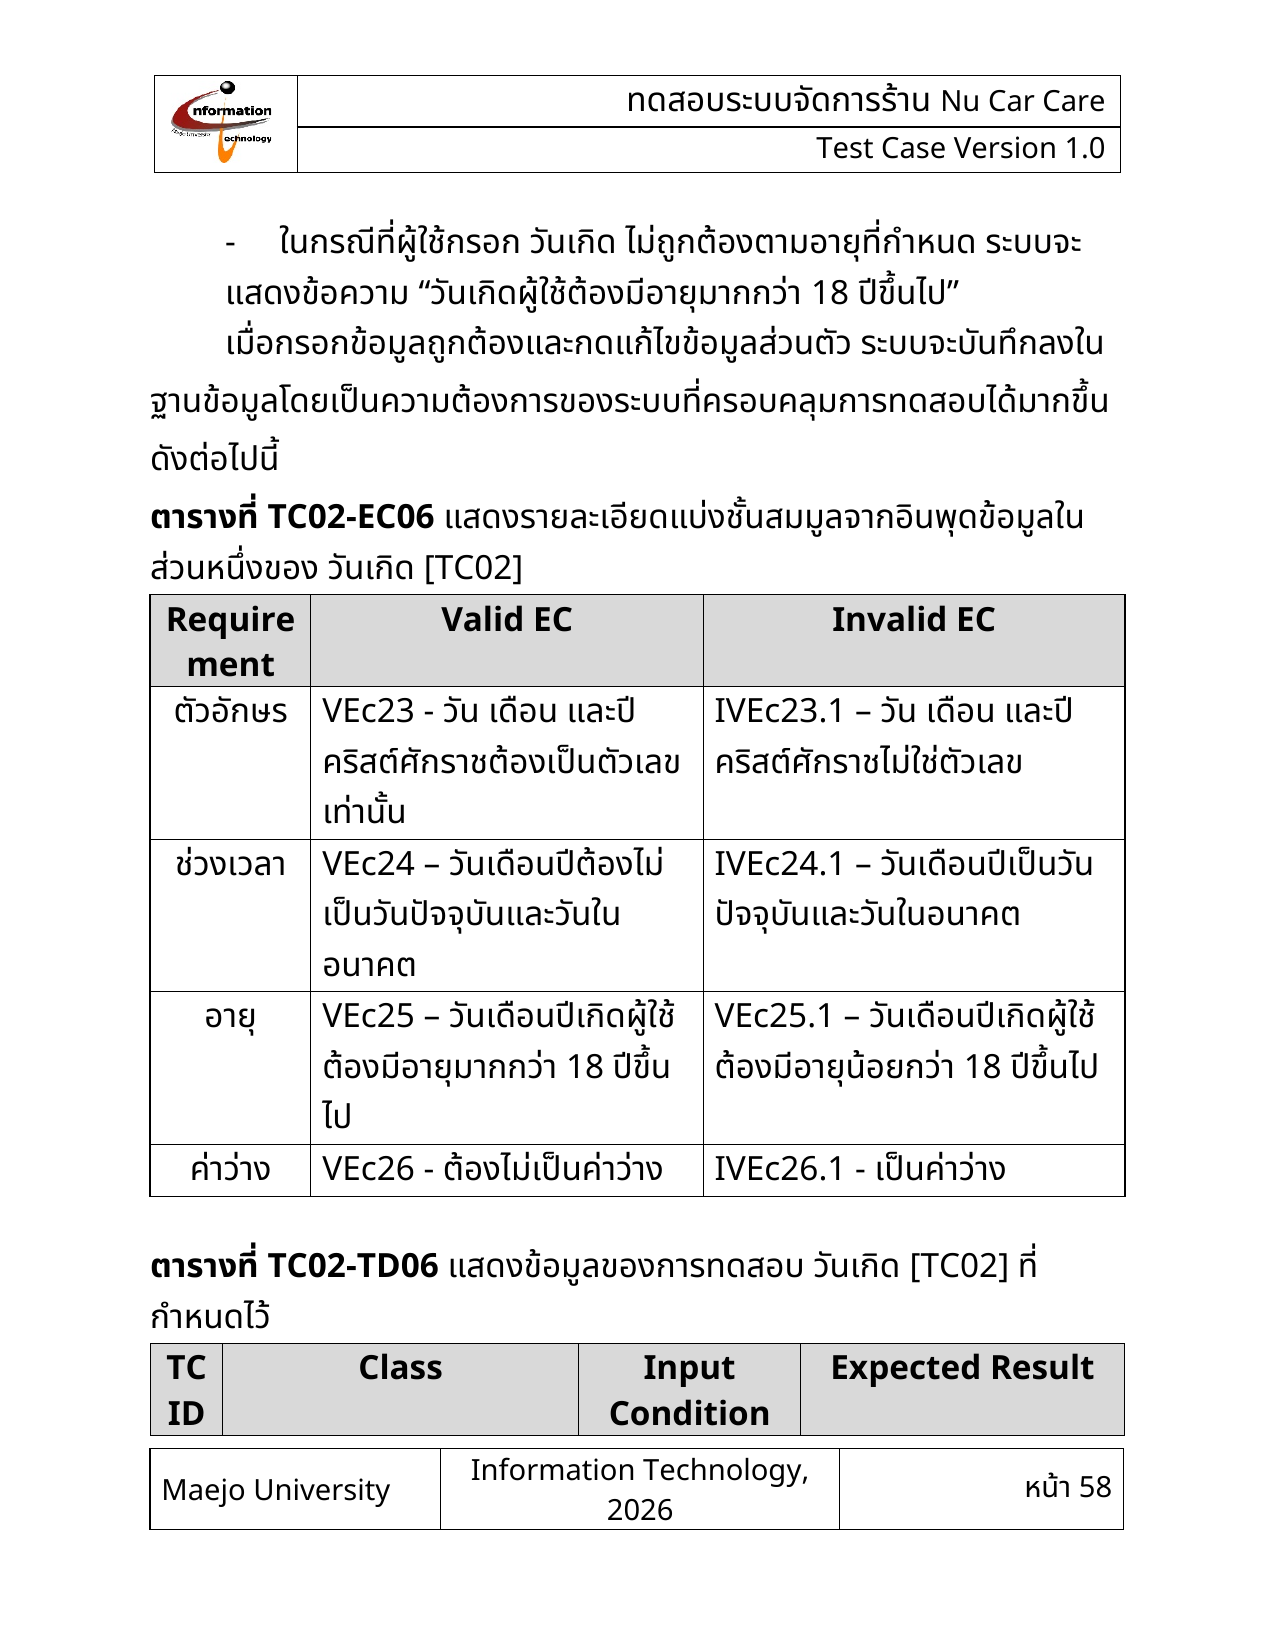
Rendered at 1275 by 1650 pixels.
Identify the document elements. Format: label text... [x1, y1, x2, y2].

table_cell VEc26 - ต้องไม่เป็นค่าว่าง [311, 1145, 703, 1196]
table_header Expected Result [801, 1344, 1124, 1435]
table_cell IVEc26.1 - เป็นค่าว่าง [704, 1145, 1124, 1196]
table_header Requirement [151, 595, 310, 686]
table_header Invalid EC [704, 595, 1124, 686]
table_cell IVEc24.1 – วันเดือนปีเป็นวันปัจจุบันและวันในอนาคต [704, 840, 1124, 991]
table_cell VEc25 – วันเดือนปีเกิดผู้ใช้ ต้องมีอายุมากกว่า 18 ปีขึ้นไป [311, 992, 703, 1144]
table_cell IVEc23.1 – วัน เดือน และปีคริสต์ศักราชไม่ใช่ตัวเลข [704, 687, 1124, 839]
table_cell ช่วงเวลา [151, 840, 310, 991]
table_header Valid EC [311, 595, 703, 686]
table_header Class [223, 1344, 578, 1435]
table_cell VEc25.1 – วันเดือนปีเกิดผู้ใช้ ต้องมีอายุน้อยกว่า 18 ปีขึ้นไป [704, 992, 1124, 1144]
table_header TCID [151, 1344, 222, 1435]
text เมื่อกรอกข้อมูลถูกต้องและกดแก้ไขข้อมูลส่วนตัว ระบบจะบันทึกลงในฐานข้อมูลโดยเป็นความต้องการของระบบที่ครอบคลุมการทดสอบได้มากขึ้น ดังต่อไปนี้ [150, 319, 1125, 486]
text ตารางที่ TC02-EC06 แสดงรายละเอียดแบ่งชั้นสมมูลจากอินพุดข้อมูลในส่วนหนึ่งของ วันเกิด [TC02] [150, 493, 1125, 594]
text ตารางที่ TC02-TD06 แสดงข้อมูลของการทดสอบ วันเกิด [TC02] ที่กำหนดไว้ [150, 1242, 1125, 1343]
table_cell VEc23 - วัน เดือน และปีคริสต์ศักราชต้องเป็นตัวเลขเท่านั้น [311, 687, 703, 839]
table_cell ค่าว่าง [151, 1145, 310, 1196]
table_header Input Condition [579, 1344, 800, 1435]
picture [170, 81, 272, 163]
table_cell อายุ [151, 992, 310, 1144]
table_cell ตัวอักษร [151, 687, 310, 839]
table_cell VEc24 – วันเดือนปีต้องไม่เป็นวันปัจจุบันและวันในอนาคต [311, 840, 703, 991]
text - ในกรณีที่ผู้ใช้กรอก วันเกิด ไม่ถูกต้องตามอายุที่กำหนด ระบบจะแสดงข้อความ “วันเกิดผู้ใช้ต้องมีอายุมากกว่า 18 ปีขึ้นไป” [225, 218, 1125, 319]
